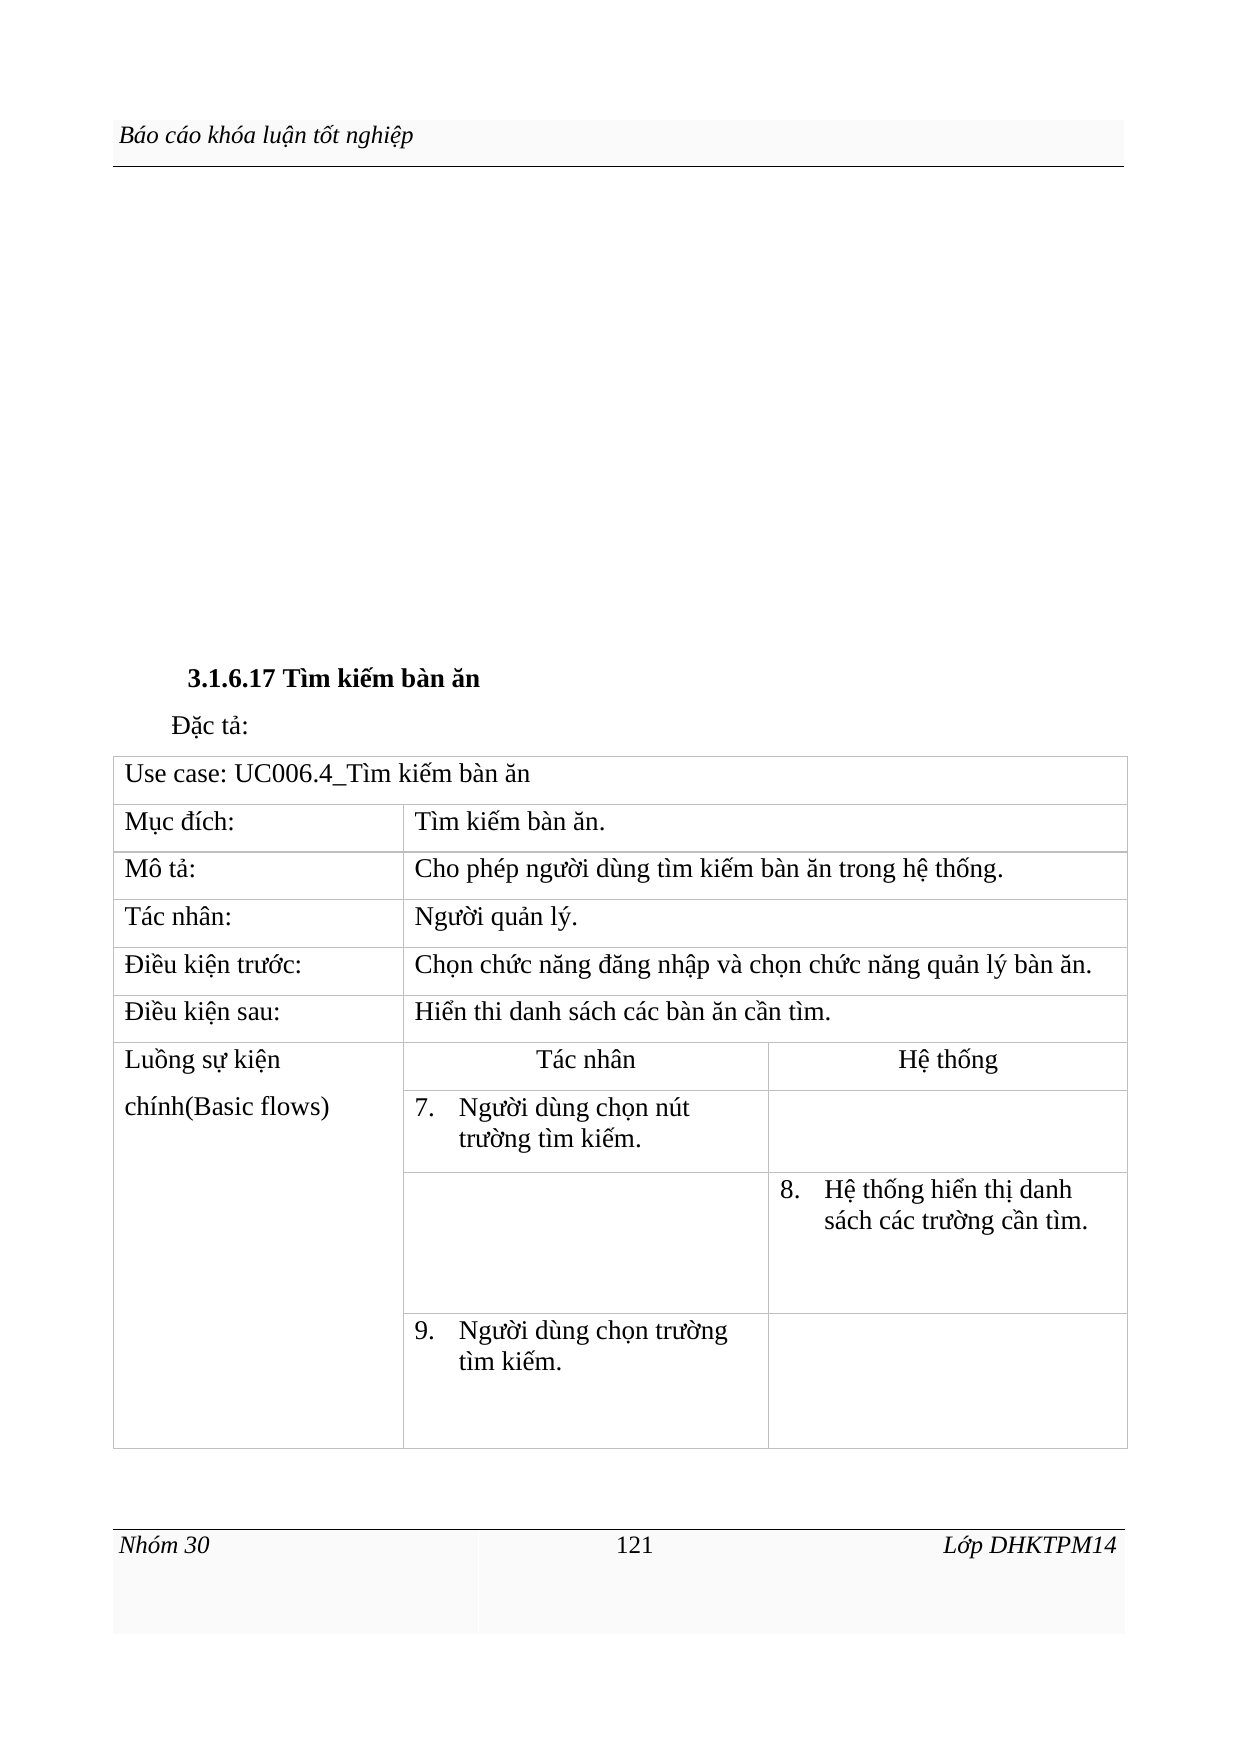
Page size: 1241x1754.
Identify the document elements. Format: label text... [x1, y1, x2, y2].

table_header Use case: UC006.4_Tìm kiếm bàn ăn [114, 757, 1127, 804]
table_cell Hệ thống [769, 1043, 1127, 1090]
text Đặc tả: [112, 709, 1128, 740]
table_cell Mục đích: [114, 805, 403, 851]
table_cell [769, 1314, 1127, 1447]
table_cell Hiển thi danh sách các bàn ăn cần tìm. [404, 996, 1127, 1042]
table_cell Tác nhân [404, 1043, 768, 1090]
table_cell Tìm kiếm bàn ăn. [404, 805, 1127, 851]
table_cell Người dùng chọn trường tìm kiếm. [404, 1314, 768, 1447]
table_cell [769, 1091, 1127, 1172]
table_cell Điều kiện sau: [114, 996, 403, 1042]
table_cell Hệ thống hiển thị danh sách các trường cần tìm. [769, 1173, 1127, 1313]
table_cell Chọn chức năng đăng nhập và chọn chức năng quản lý bàn ăn. [404, 948, 1127, 994]
table_cell Cho phép người dùng tìm kiếm bàn ăn trong hệ thống. [404, 853, 1127, 899]
table_cell Điều kiện trước: [114, 948, 403, 994]
table_cell Mô tả: [114, 853, 403, 899]
table_cell Người dùng chọn nút trường tìm kiếm. [404, 1091, 768, 1172]
subtitle Tìm kiếm bàn ăn [187, 663, 1128, 694]
table_cell [404, 1173, 768, 1313]
table_cell Tác nhân: [114, 900, 403, 947]
table_cell Luồng sự kiện chính(Basic flows) [114, 1043, 403, 1447]
table_cell Người quản lý. [404, 900, 1127, 947]
